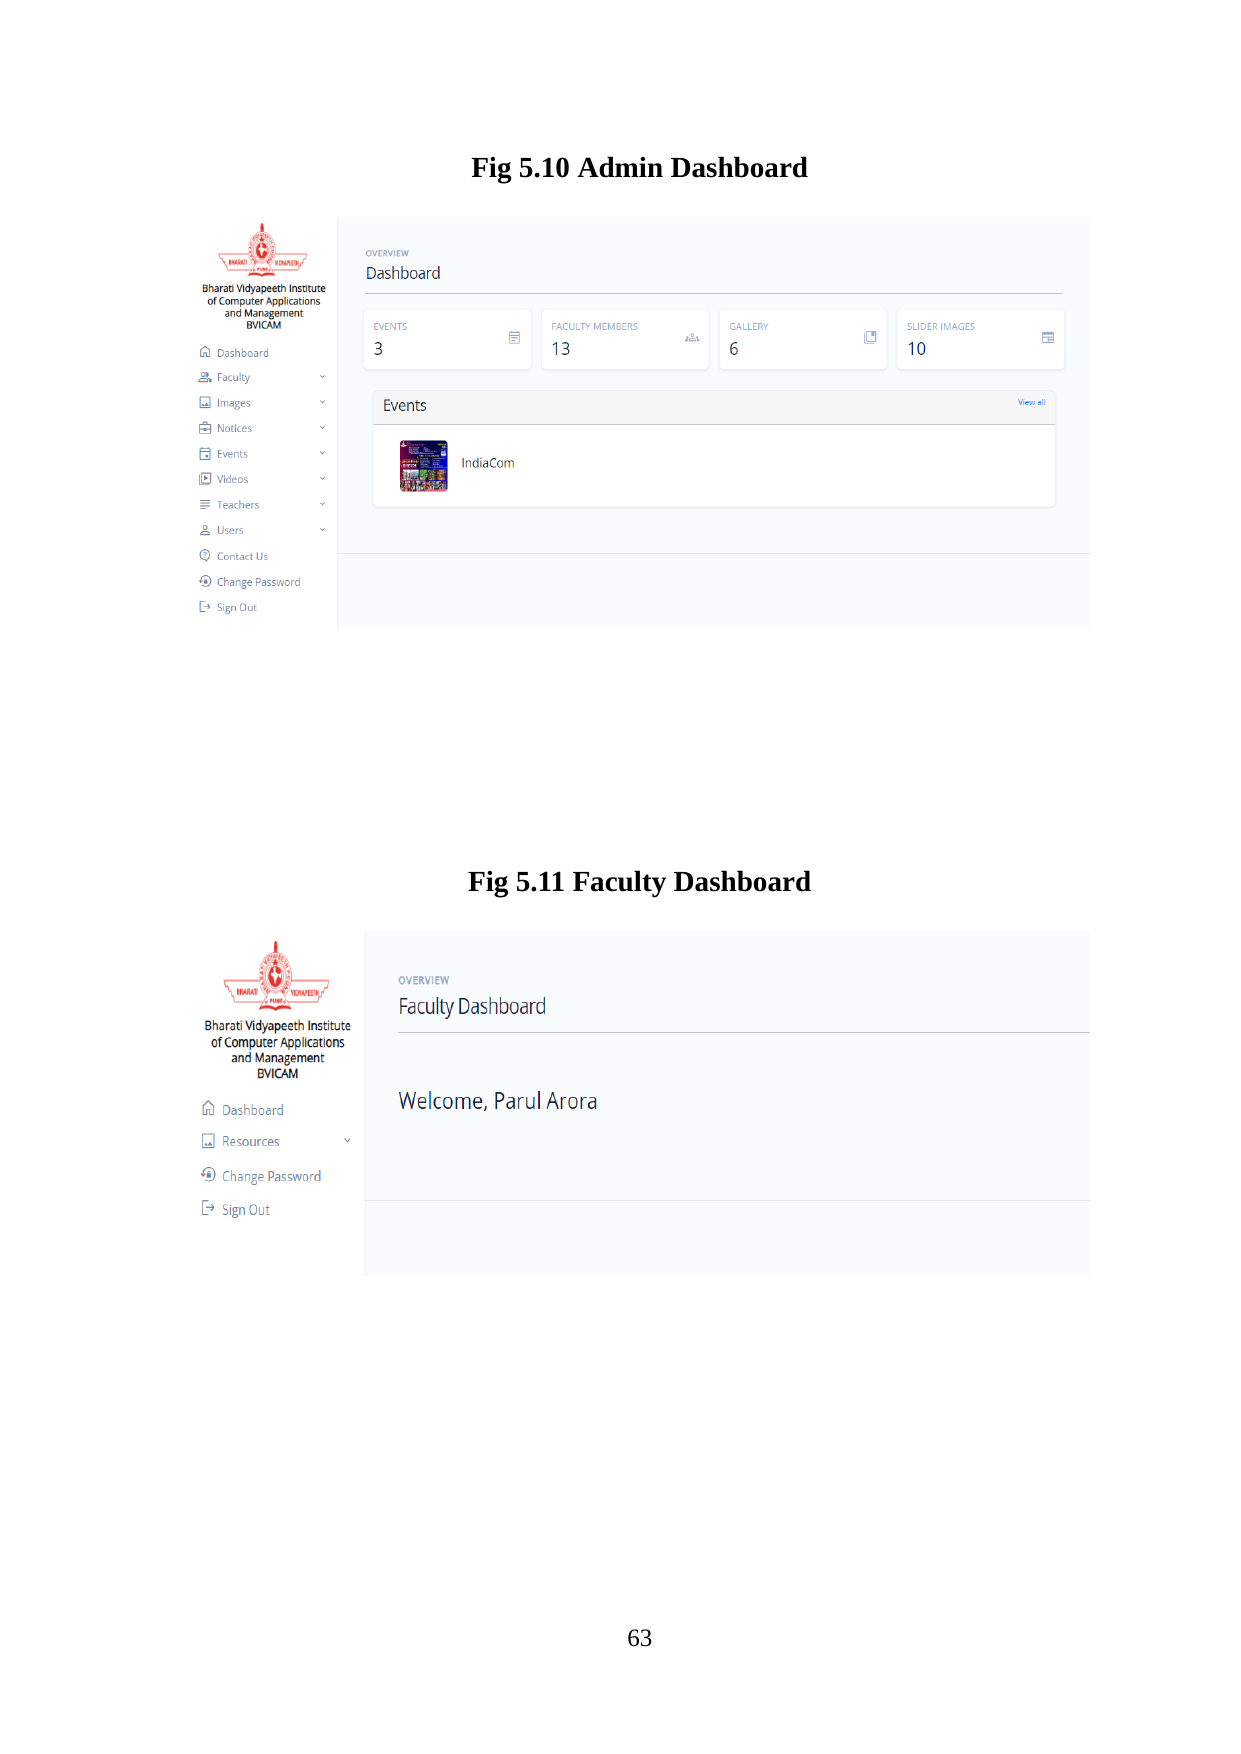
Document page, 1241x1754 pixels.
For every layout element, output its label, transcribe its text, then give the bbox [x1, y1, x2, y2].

text Fig 5.11 Faculty Dashboard [189, 864, 1090, 897]
picture [188, 931, 1091, 1276]
text Fig 5.10 Admin Dashboard [189, 150, 1090, 183]
picture [188, 217, 1091, 628]
